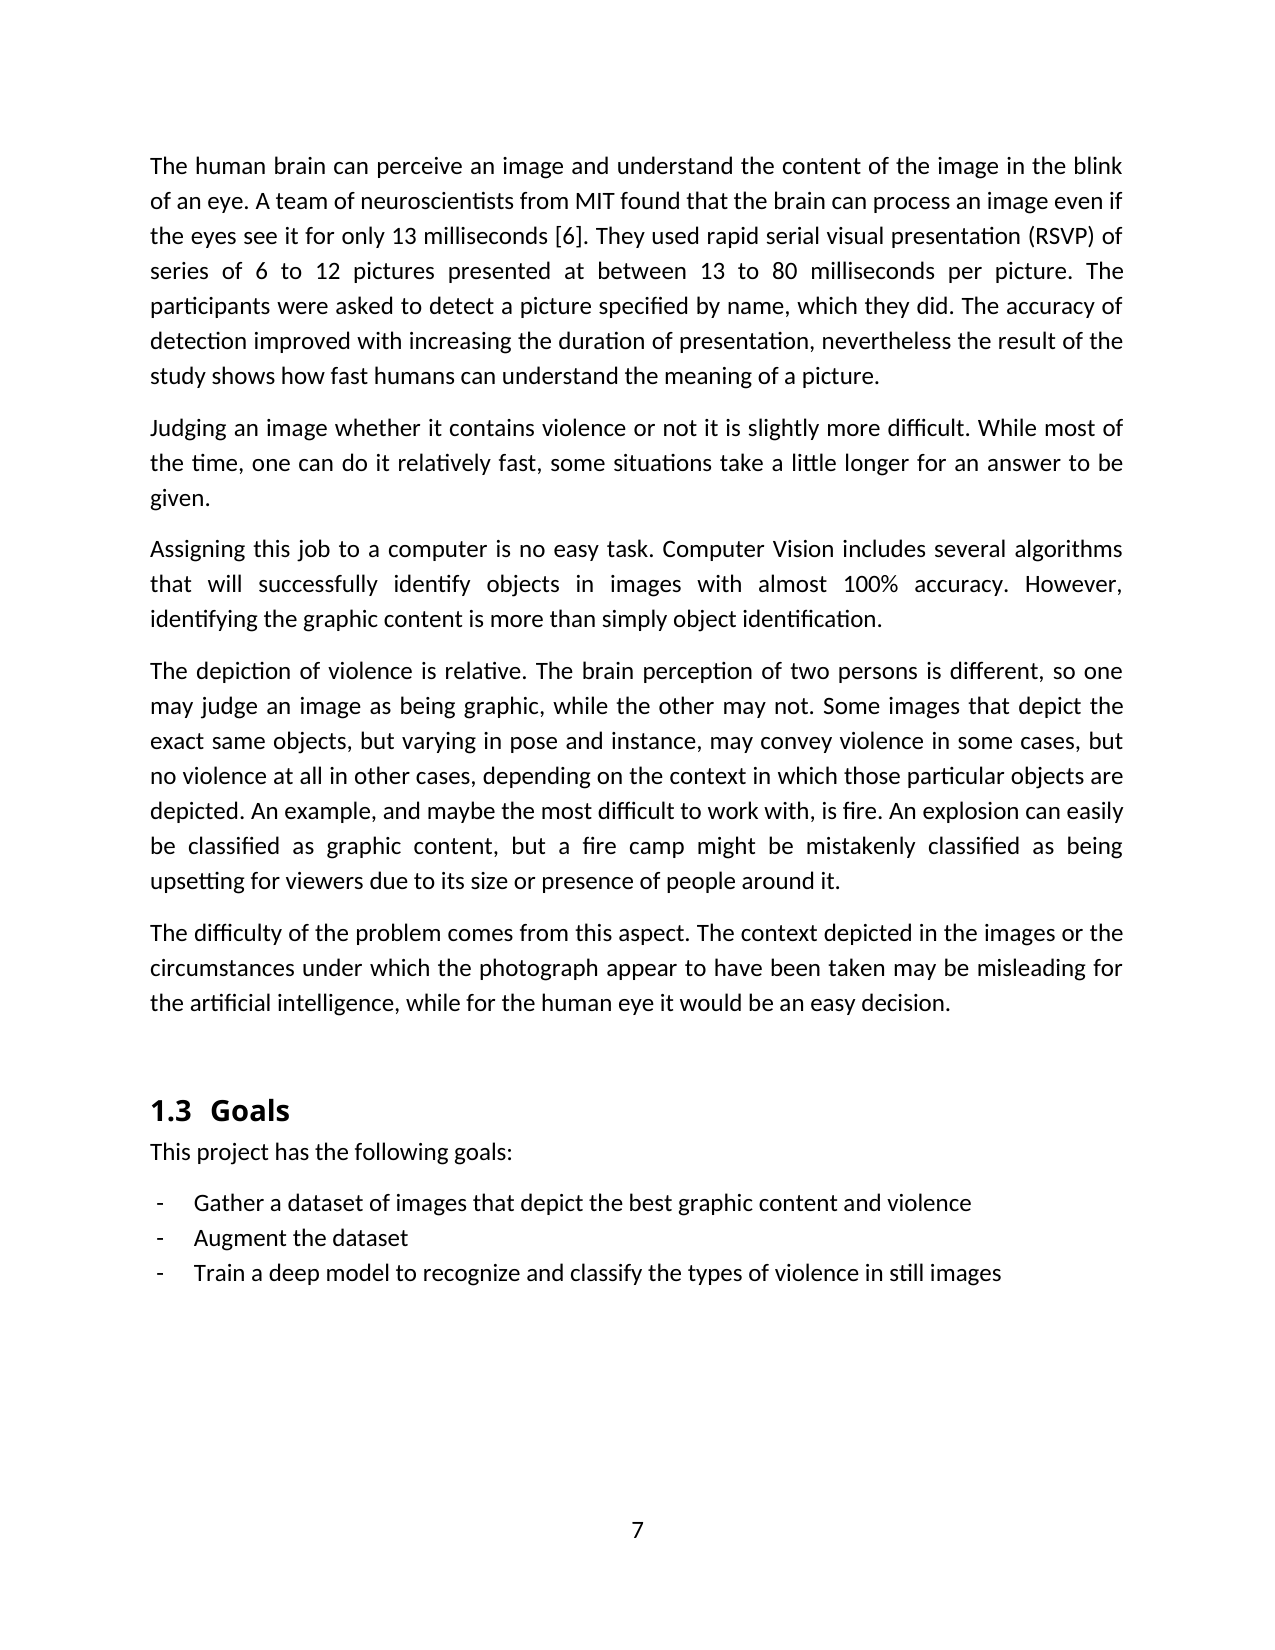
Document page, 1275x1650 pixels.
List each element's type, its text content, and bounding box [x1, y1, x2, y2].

text The difficulty of the problem comes from this aspect. The context depicted in the images or the circumstances under which the photograph appear to have been taken may be misleading for the artificial intelligence, while for the human eye it would be an easy decision. [150, 917, 1125, 1017]
list Gather a dataset of images that depict the best graphic content and violence [156, 1187, 1125, 1218]
text This project has the following goals: [150, 1136, 1125, 1166]
list Train a deep model to recognize and classify the types of violence in still images [156, 1257, 1125, 1288]
list Augment the dataset [156, 1222, 1125, 1253]
text Judging an image whether it contains violence or not it is slightly more difficult. While most of the time, one can do it relatively fast, some situations take a little longer for an answer to be given. [150, 412, 1125, 512]
text The depiction of violence is relative. The brain perception of two persons is different, so one may judge an image as being graphic, while the other may not. Some images that depict the exact same objects, but varying in pose and instance, may convey violence in some cases, but no violence at all in other cases, depending on the context in which those particular objects are depicted. An example, and maybe the most difficult to work with, is fire. An explosion can easily be classified as graphic content, but a fire camp might be mistakenly classified as being upsetting for viewers due to its size or presence of people around it. [150, 655, 1125, 896]
text Assigning this job to a computer is no easy task. Computer Vision includes several algorithms that will successfully identify objects in images with almost 100% accuracy. However, identifying the graphic content is more than simply object identification. [150, 533, 1125, 634]
subtitle Goals [150, 1090, 1125, 1130]
text The human brain can perceive an image and understand the content of the image in the blink of an eye. A team of neuroscientists from MIT found that the brain can process an image even if the eyes see it for only 13 milliseconds [6]. They used rapid serial visual presentation (RSVP) of series of 6 to 12 pictures presented at between 13 to 80 milliseconds per picture. The participants were asked to detect a picture specified by name, which they did. The accuracy of detection improved with increasing the duration of presentation, nevertheless the result of the study shows how fast humans can understand the meaning of a picture. [150, 150, 1125, 391]
